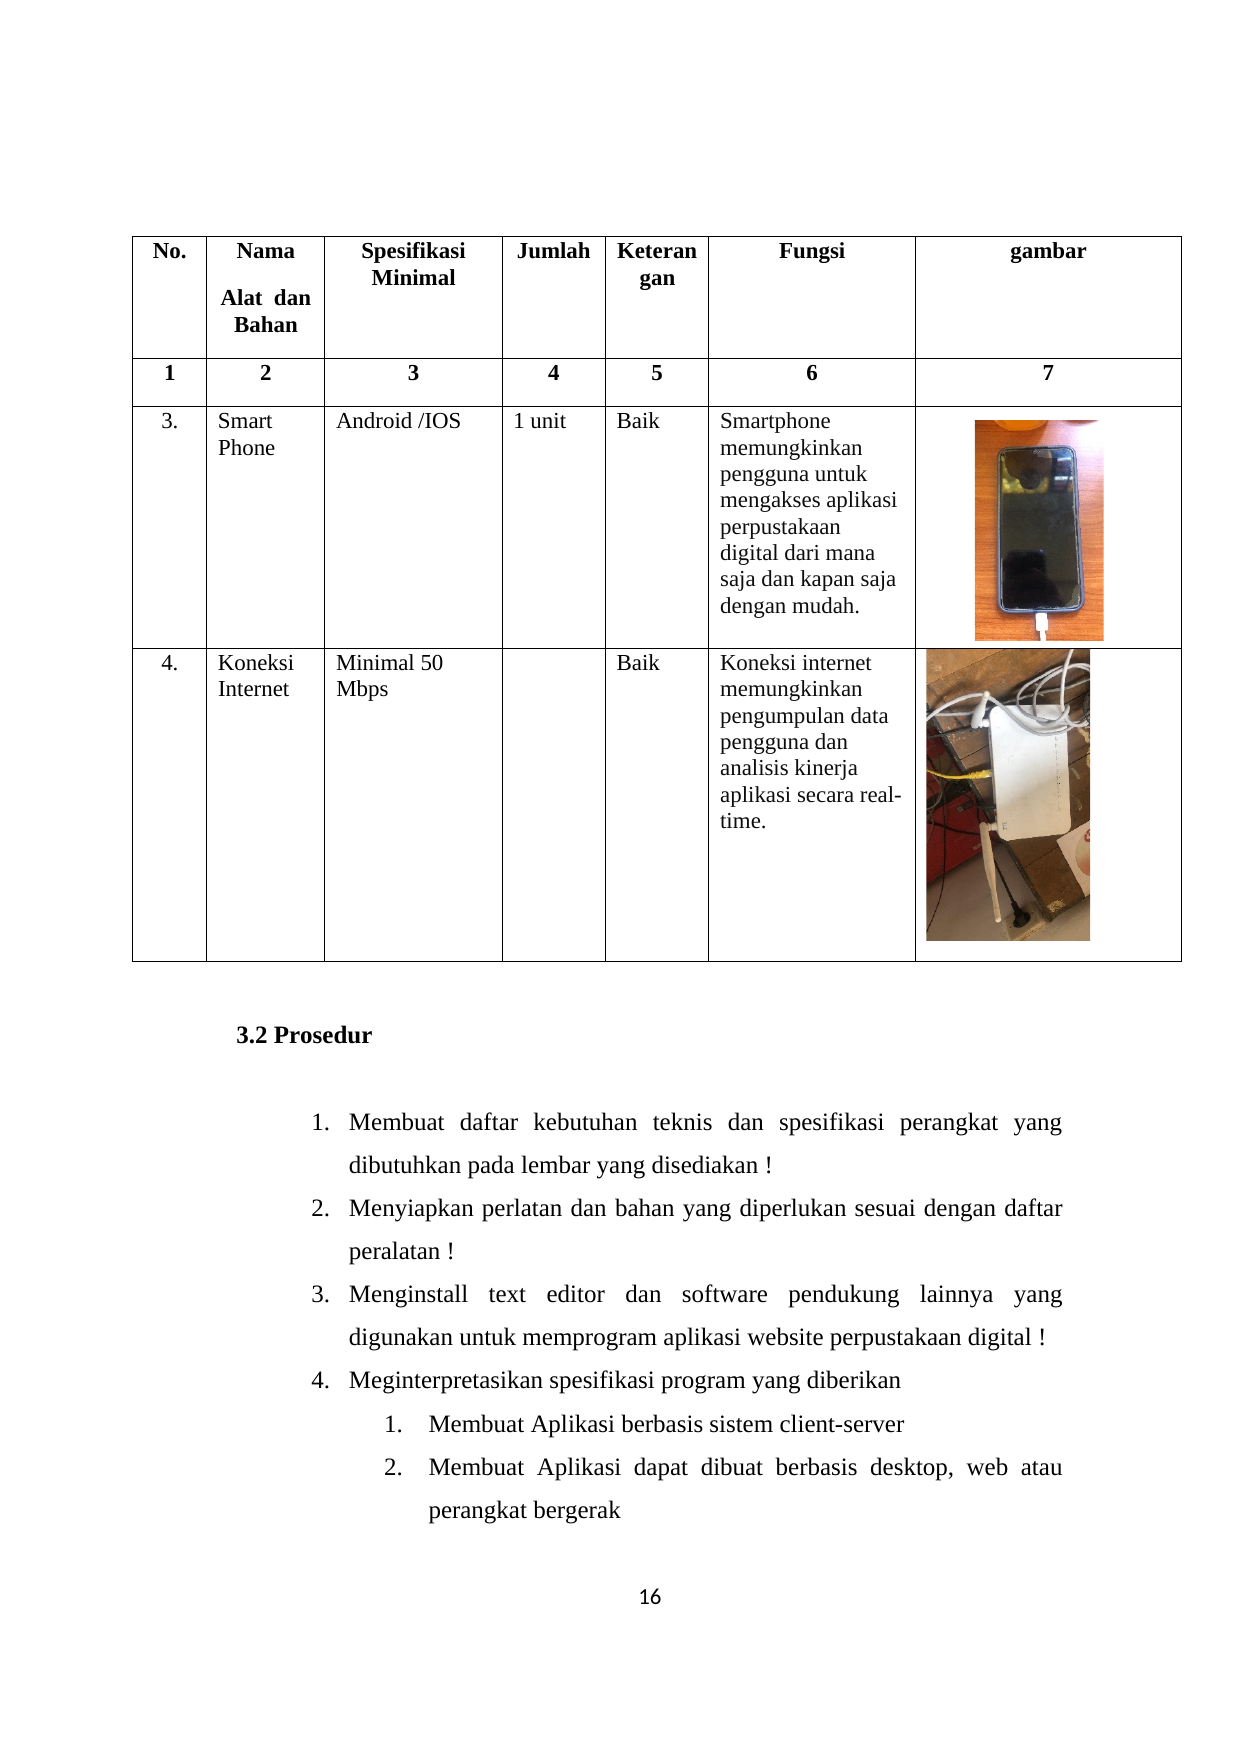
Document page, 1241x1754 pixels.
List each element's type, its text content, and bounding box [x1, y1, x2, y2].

table_cell 2 [207, 359, 324, 406]
table_cell [916, 407, 1181, 648]
table_cell Baik [606, 407, 708, 648]
list Meginterpretasikan spesifikasi program yang diberikan [311, 1366, 1063, 1394]
table_cell 4. [133, 649, 206, 961]
table_cell 3 [325, 359, 502, 406]
table_cell Minimal 50 Mbps [325, 649, 502, 961]
table_header Nama Alat dan Bahan [207, 237, 324, 358]
table_cell 1 unit [503, 407, 605, 648]
list Menginstall text editor dan software pendukung lainnya yang digunakan untuk memprogram aplikasi website perpustakaan digital ! [311, 1279, 1063, 1351]
picture [974, 420, 1104, 641]
table_cell 1 [133, 359, 206, 406]
table_header Spesifikasi Minimal [325, 237, 502, 358]
list Membuat daftar kebutuhan teknis dan spesifikasi perangkat yang dibutuhkan pada lembar yang disediakan ! [311, 1107, 1063, 1179]
list Membuat Aplikasi berbasis sistem client-server [384, 1409, 1063, 1437]
table_header gambar [916, 237, 1181, 358]
table_cell 5 [606, 359, 708, 406]
table_cell [503, 649, 605, 961]
table_cell Smart Phone [207, 407, 324, 648]
table_cell Baik [606, 649, 708, 961]
table_cell Smartphone memungkinkan pengguna untuk mengakses aplikasi perpustakaan digital dari mana saja dan kapan saja dengan mudah. [709, 407, 915, 648]
table_cell 3. [133, 407, 206, 648]
list Membuat Aplikasi dapat dibuat berbasis desktop, web atau perangkat bergerak [384, 1452, 1063, 1524]
table_header No. [133, 237, 206, 358]
table_cell Android /IOS [325, 407, 502, 648]
table_header Fungsi [709, 237, 915, 358]
table_cell 7 [916, 359, 1181, 406]
table_header Jumlah [503, 237, 605, 358]
subtitle Prosedur [236, 1020, 1063, 1049]
table_cell 6 [709, 359, 915, 406]
table_cell [916, 649, 1181, 961]
table_cell Koneksi internet memungkinkan pengumpulan data pengguna dan analisis kinerja aplikasi secara real-time. [709, 649, 915, 961]
table_cell 4 [503, 359, 605, 406]
picture [926, 649, 1091, 941]
list Menyiapkan perlatan dan bahan yang diperlukan sesuai dengan daftar peralatan ! [311, 1193, 1063, 1265]
table_cell Koneksi Internet [207, 649, 324, 961]
table_header Keterangan [606, 237, 708, 358]
